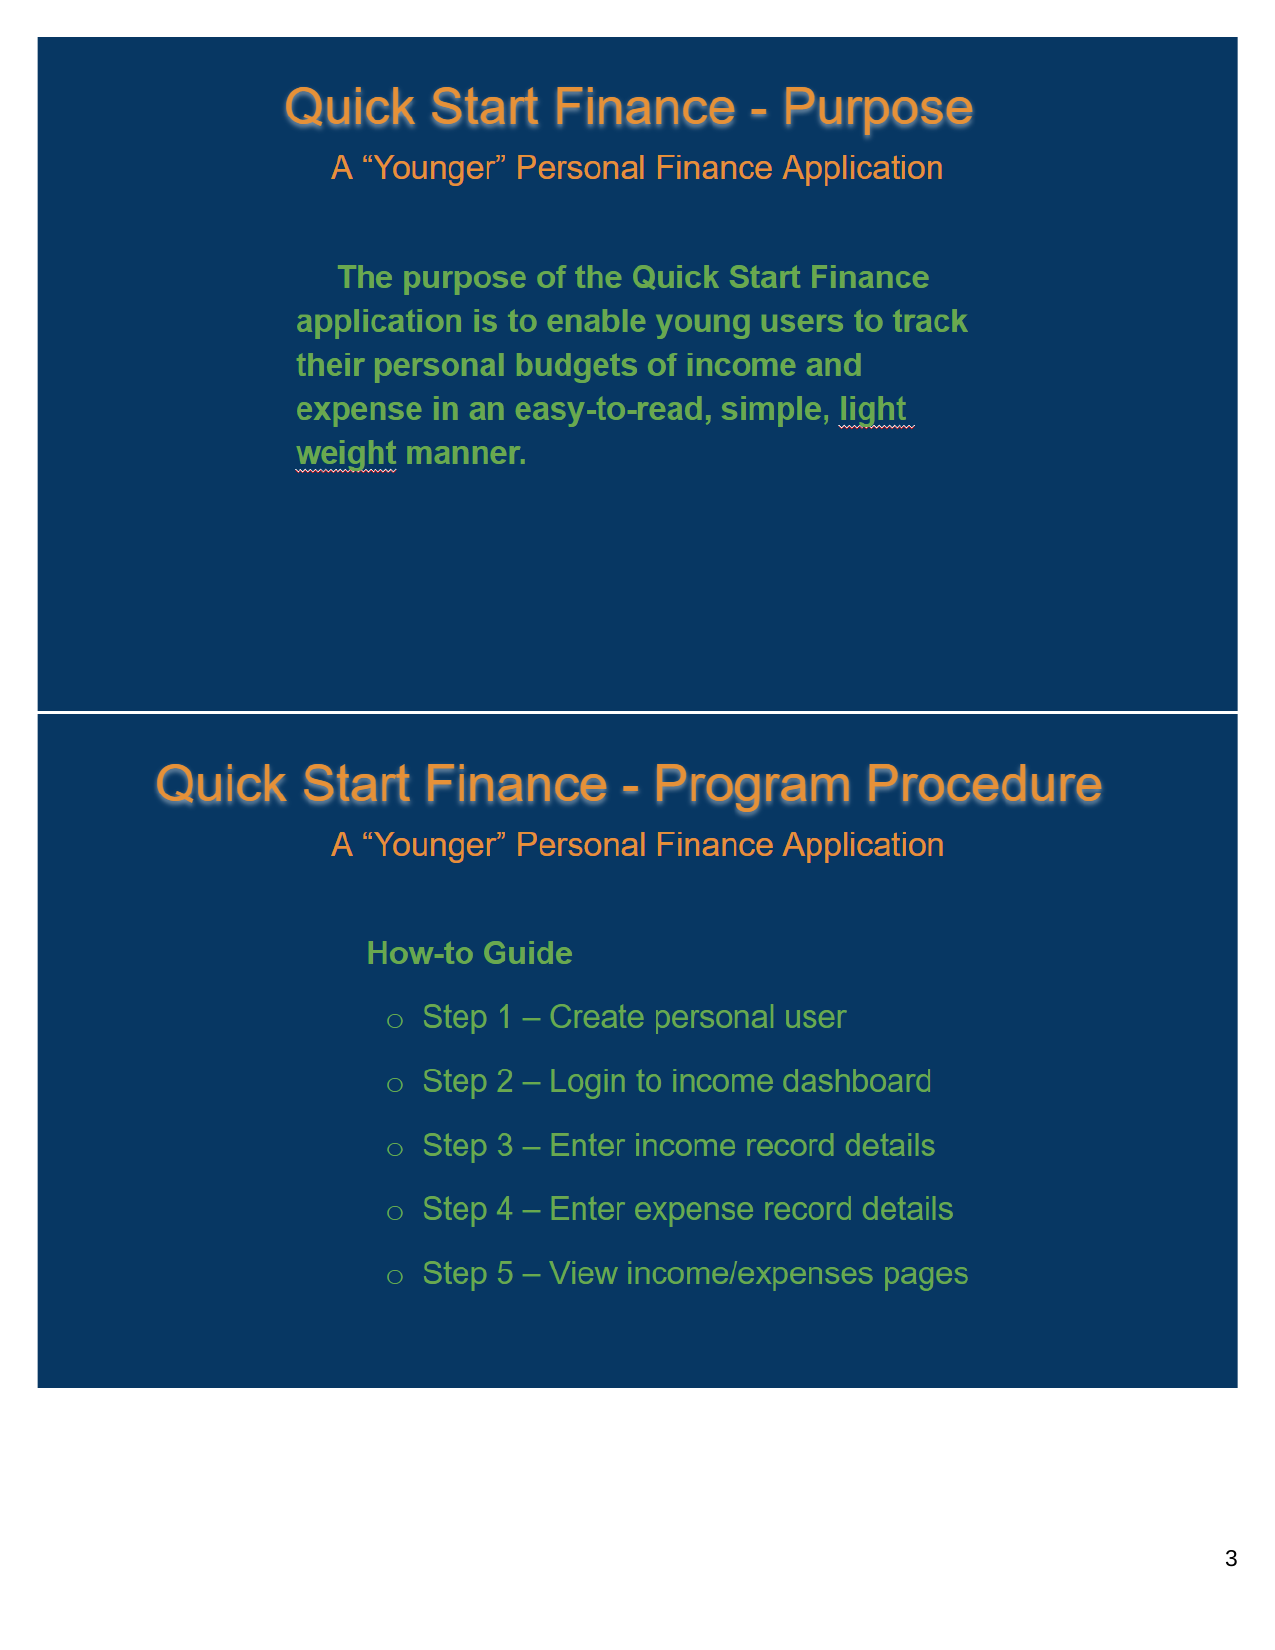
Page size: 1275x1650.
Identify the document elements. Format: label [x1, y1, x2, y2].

picture [37, 714, 1238, 1388]
picture [37, 37, 1238, 711]
